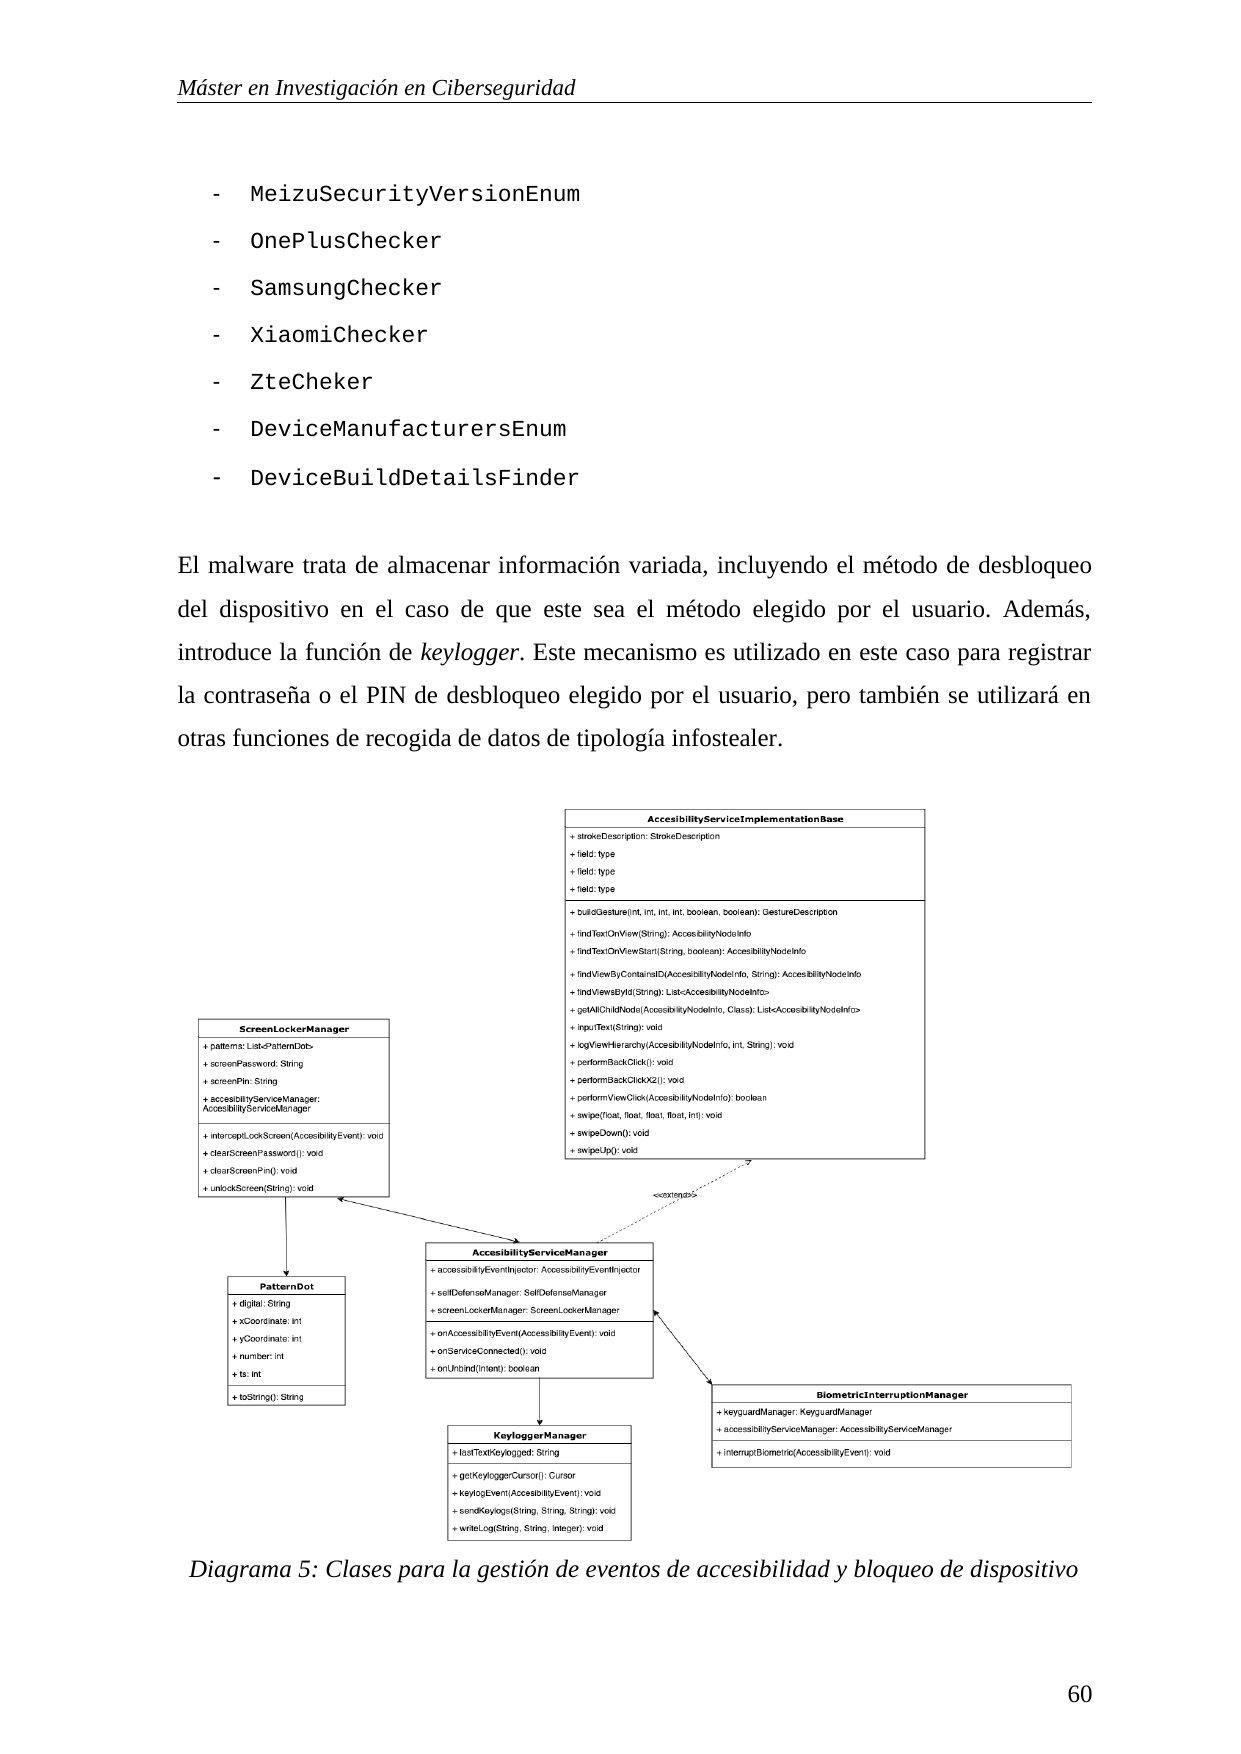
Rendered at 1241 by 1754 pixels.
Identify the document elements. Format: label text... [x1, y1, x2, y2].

text El malware trata de almacenar información variada, incluyendo el método de desbloqueo del dispositivo en el caso de que este sea el método elegido por el usuario. Además, introduce la función de keylogger. Este mecanismo es utilizado en este caso para registrar la contraseña o el PIN de desbloqueo elegido por el usuario, pero también se utilizará en otras funciones de recogida de datos de tipología infostealer. [177, 551, 1092, 752]
list MeizuSecurityVersionEnum [213, 177, 1092, 208]
list DeviceBuildDetailsFinder [213, 459, 1092, 536]
text Diagrama 5: Clases para la gestión de eventos de accesibilidad y bloqueo de dispositivo [177, 1554, 1092, 1583]
list DeviceManufacturersEnum [213, 412, 1092, 443]
list SamsungChecker [213, 271, 1092, 302]
picture [198, 809, 1072, 1541]
list XiaomiChecker [213, 318, 1092, 349]
list ZteCheker [213, 365, 1092, 396]
list OnePlusChecker [213, 224, 1092, 256]
